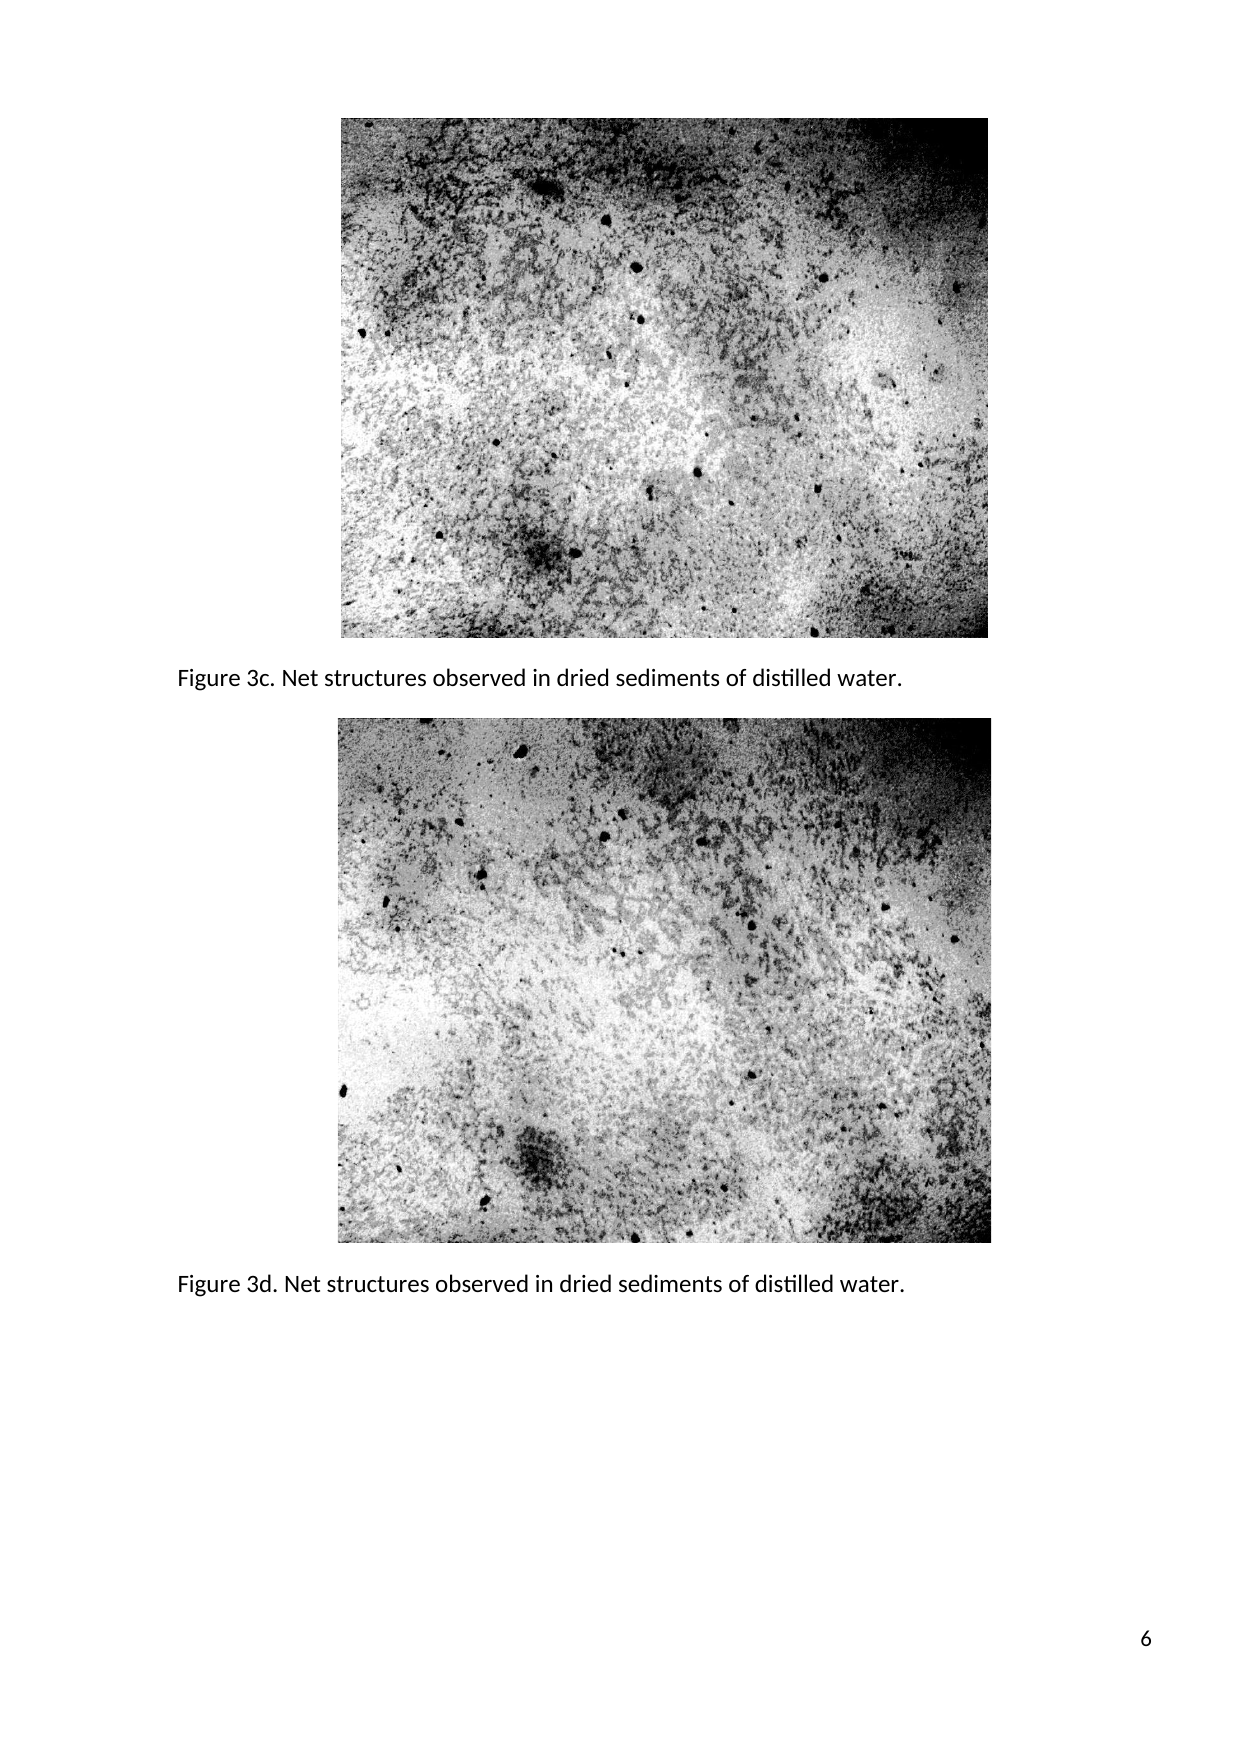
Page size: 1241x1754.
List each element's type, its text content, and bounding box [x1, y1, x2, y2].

text Figure 3d. Net structures observed in dried sediments of distilled water. [177, 1268, 1152, 1298]
text Figure 3c. Net structures observed in dried sediments of distilled water. [177, 663, 1152, 693]
picture [337, 718, 992, 1243]
picture [341, 118, 988, 638]
